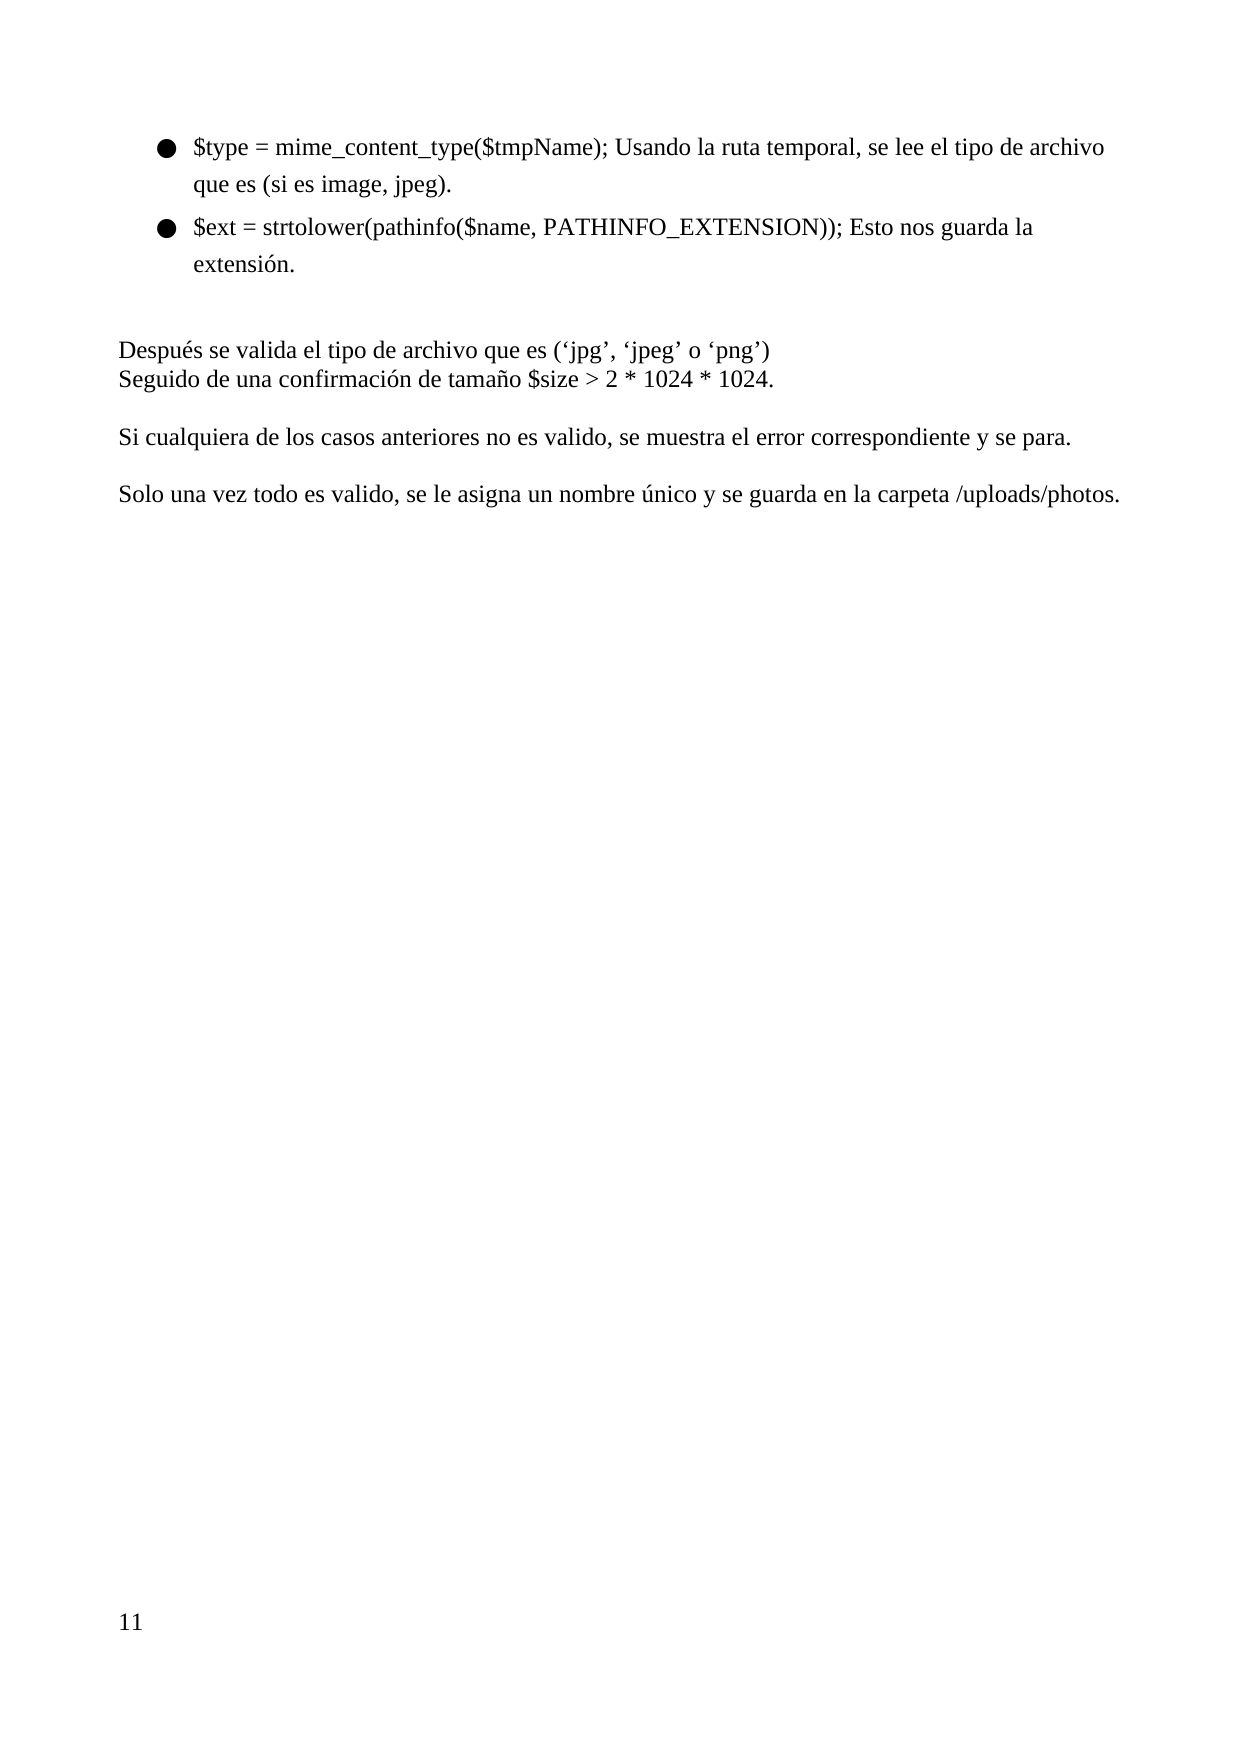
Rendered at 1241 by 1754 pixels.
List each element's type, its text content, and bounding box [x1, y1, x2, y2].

list $ext = strtolower(pathinfo($name, PATHINFO_EXTENSION)); Esto nos guarda la extensión. [156, 198, 1122, 278]
text Si cualquiera de los casos anteriores no es valido, se muestra el error correspondiente y se para. [118, 422, 1122, 451]
text Seguido de una confirmación de tamaño $size > 2 * 1024 * 1024. [118, 364, 1122, 393]
text Solo una vez todo es valido, se le asigna un nombre único y se guarda en la carpeta /uploads/photos. [118, 479, 1122, 508]
text Después se valida el tipo de archivo que es (‘jpg’, ‘jpeg’ o ‘png’) [118, 336, 1122, 364]
list $type = mime_content_type($tmpName); Usando la ruta temporal, se lee el tipo de archivo que es (si es image, jpeg). [156, 118, 1122, 198]
